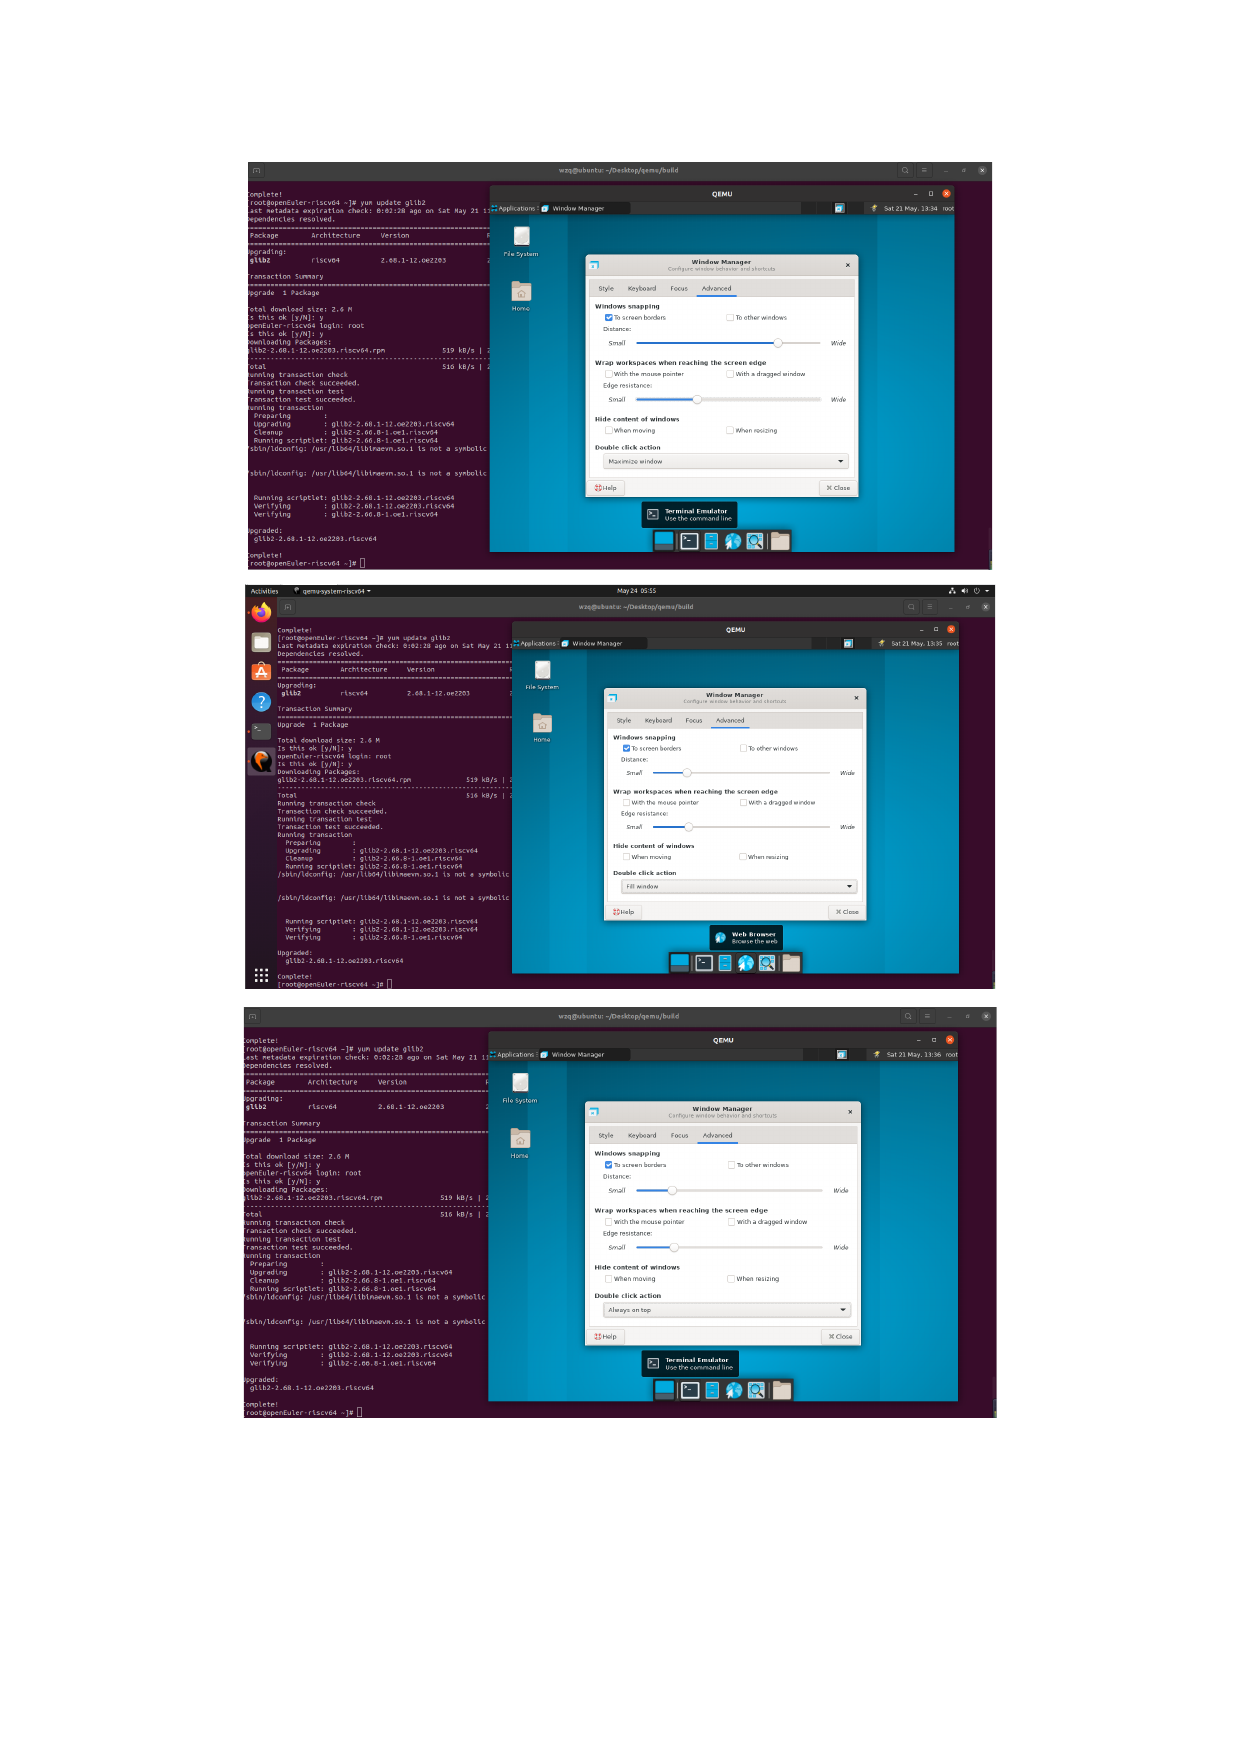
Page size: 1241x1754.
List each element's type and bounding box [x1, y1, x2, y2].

picture [243, 1007, 997, 1418]
picture [245, 584, 995, 989]
picture [248, 162, 993, 570]
